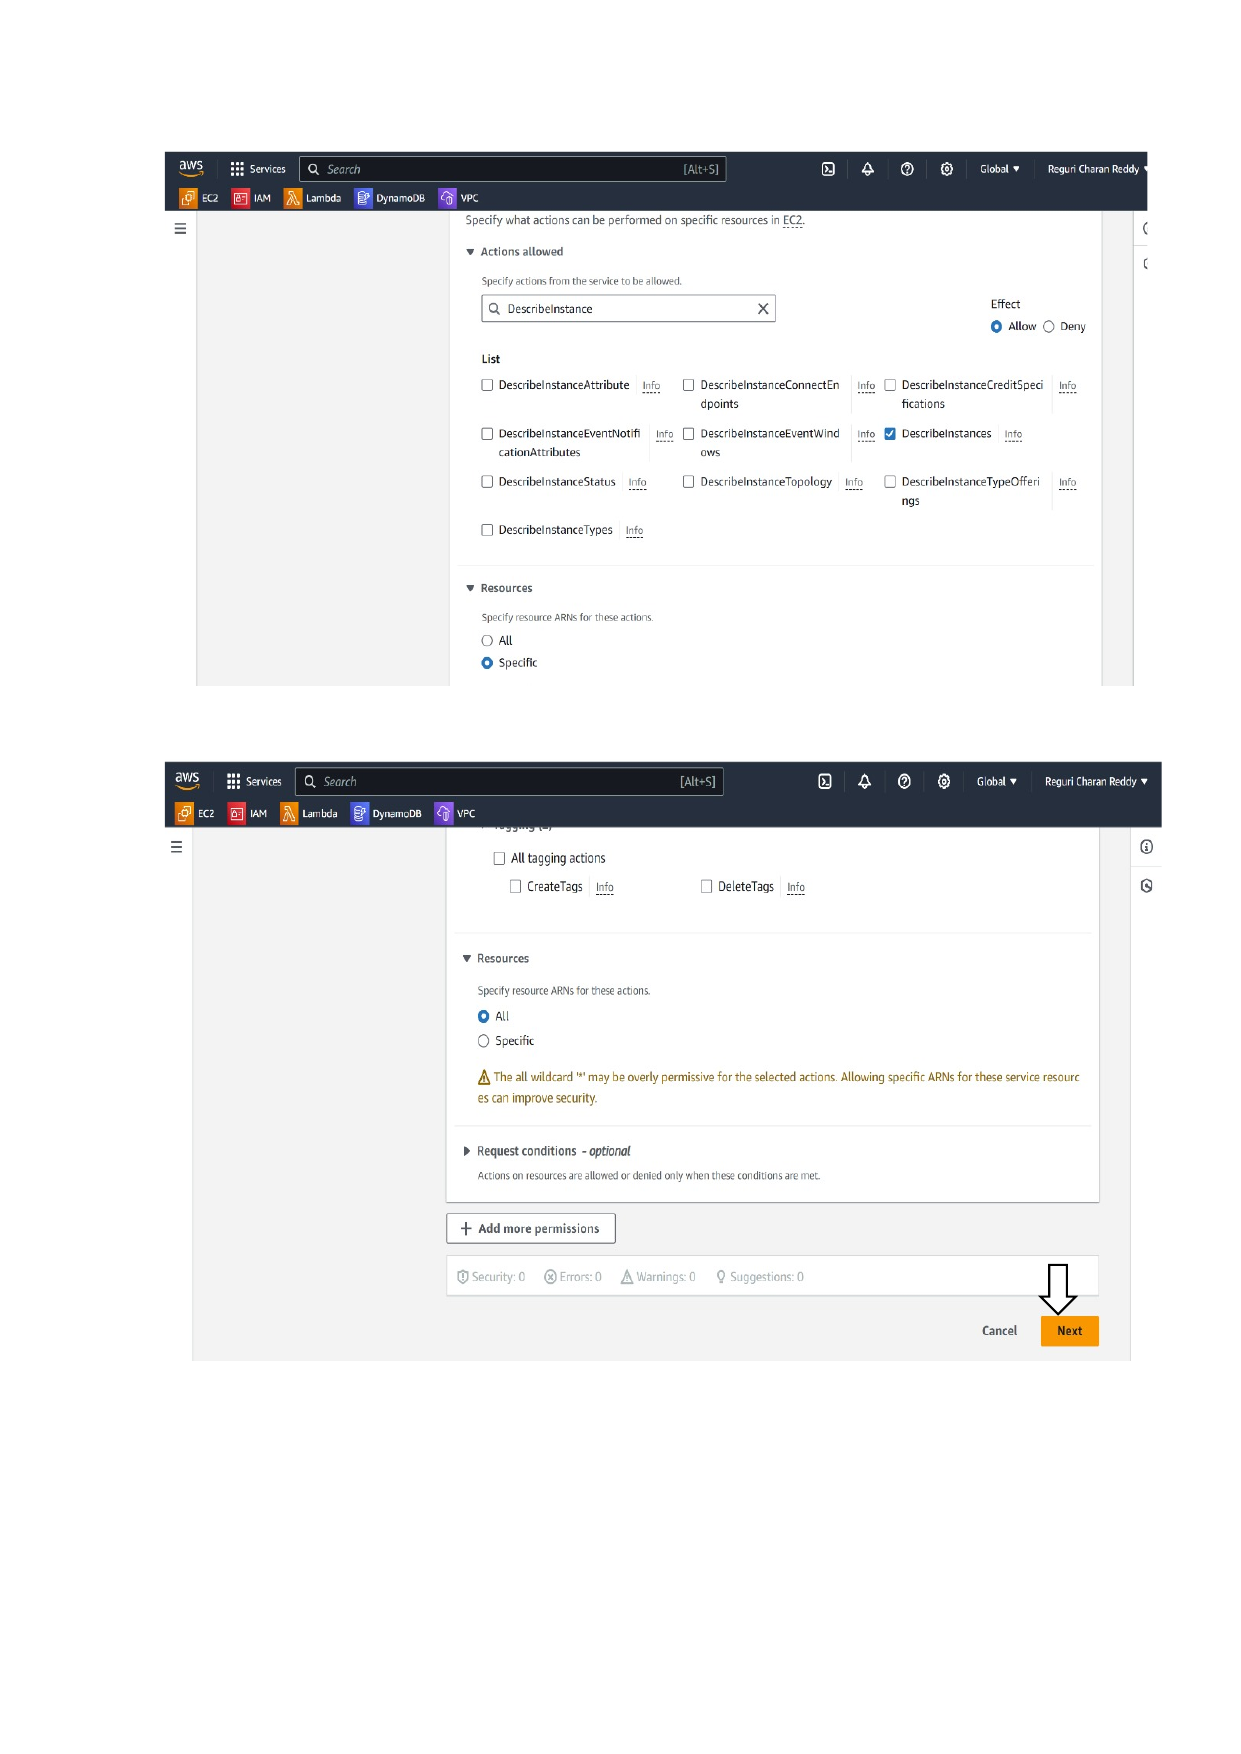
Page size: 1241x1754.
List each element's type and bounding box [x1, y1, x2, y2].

picture [164, 759, 1162, 1361]
picture [164, 150, 1148, 686]
